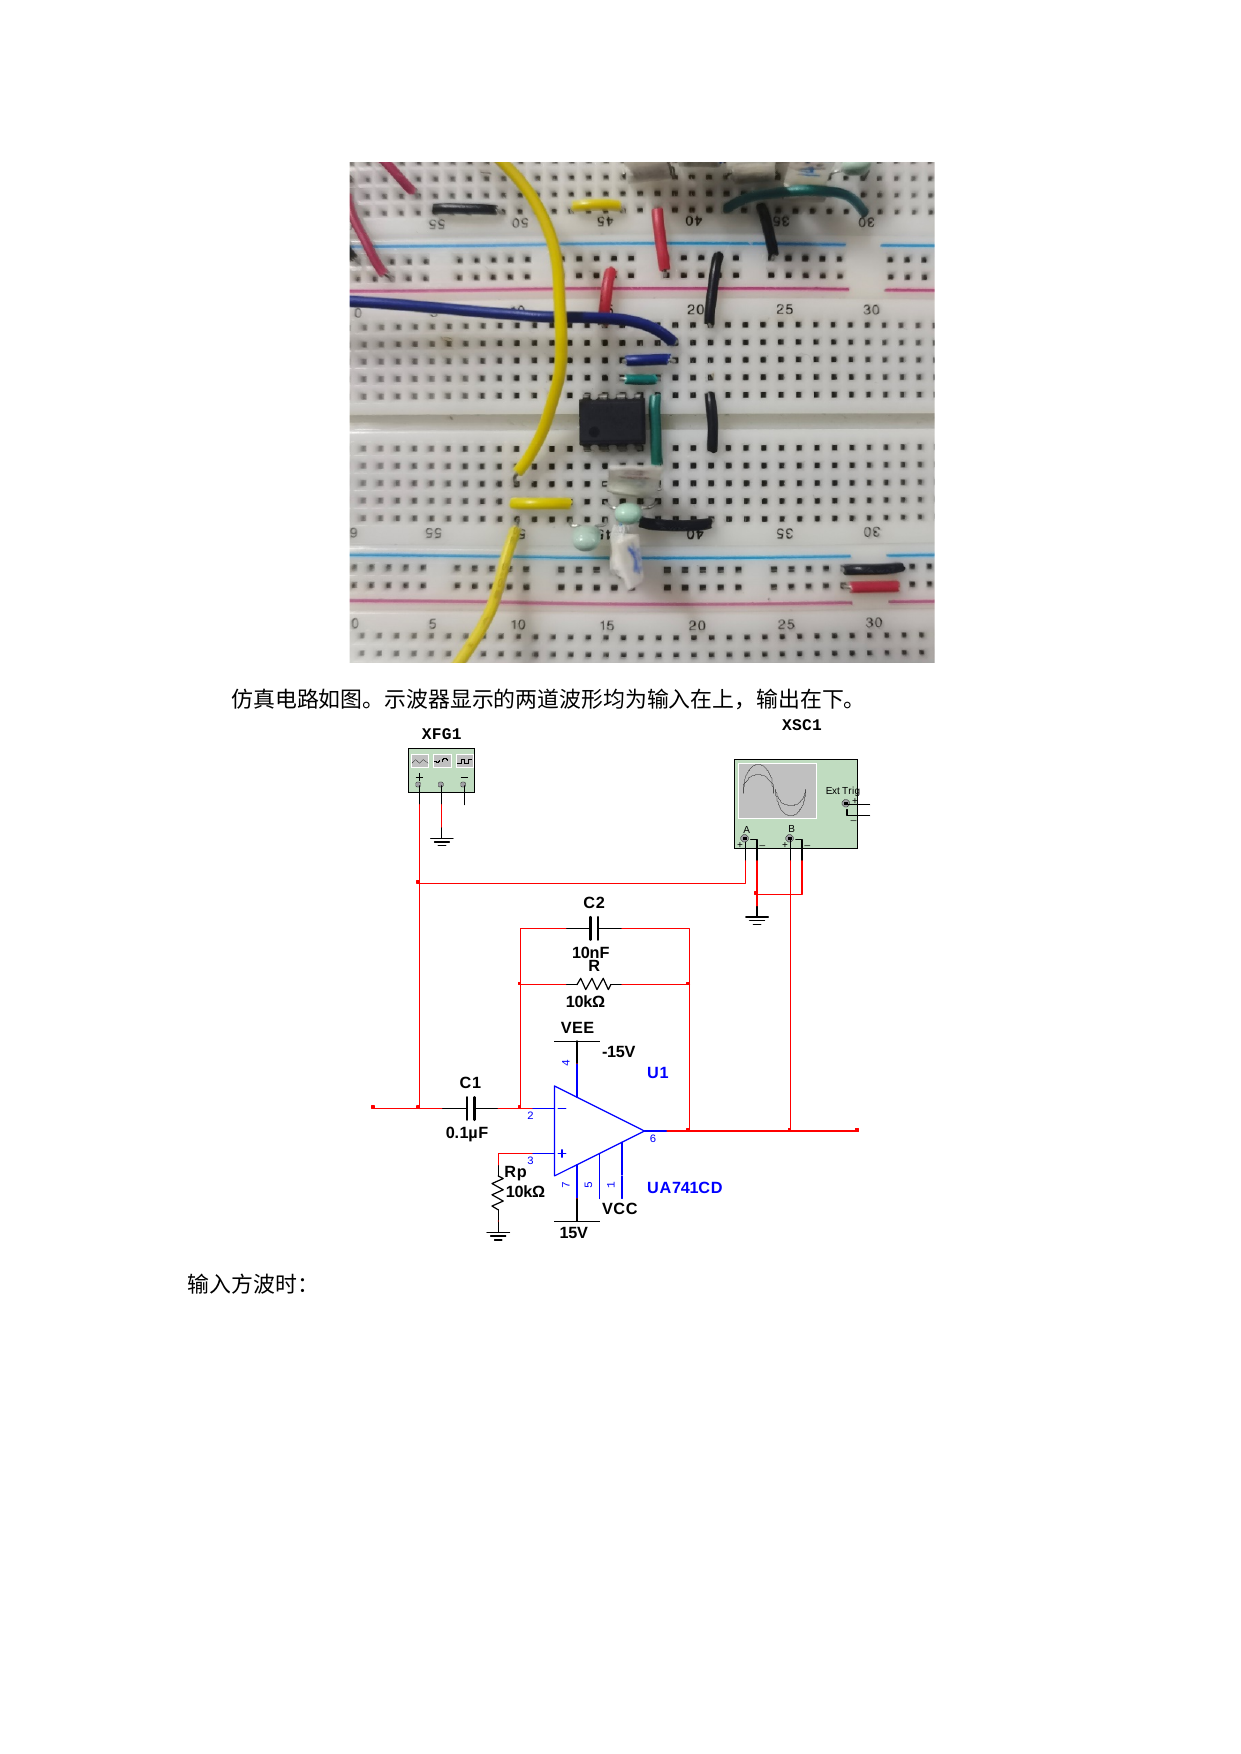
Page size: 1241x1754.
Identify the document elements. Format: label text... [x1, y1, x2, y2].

text 仿真电路如图。示波器显示的两道波形均为输入在上，输出在下。 [187, 682, 1053, 714]
picture [349, 162, 935, 663]
text 输入方波时： [187, 1267, 1053, 1299]
